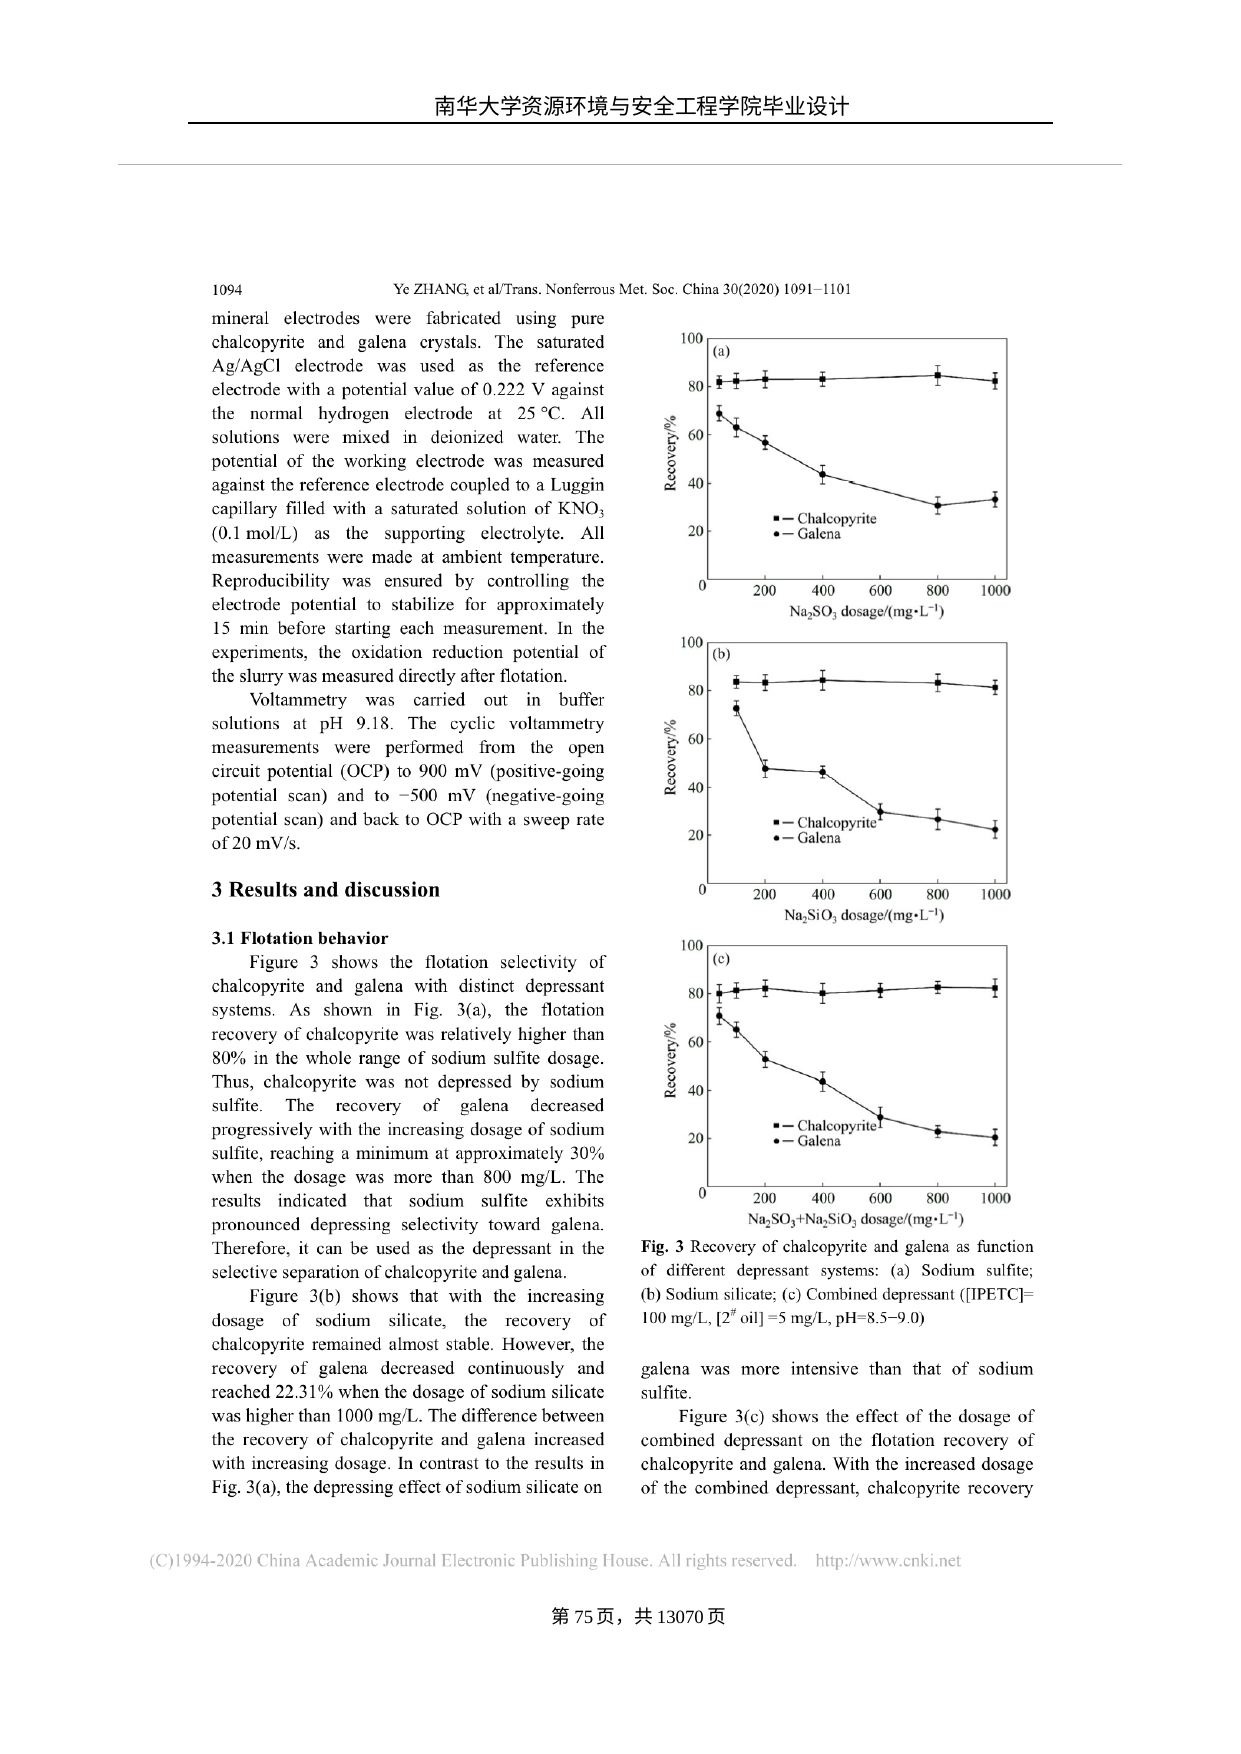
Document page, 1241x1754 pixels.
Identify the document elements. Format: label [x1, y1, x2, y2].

picture [118, 164, 1123, 1596]
